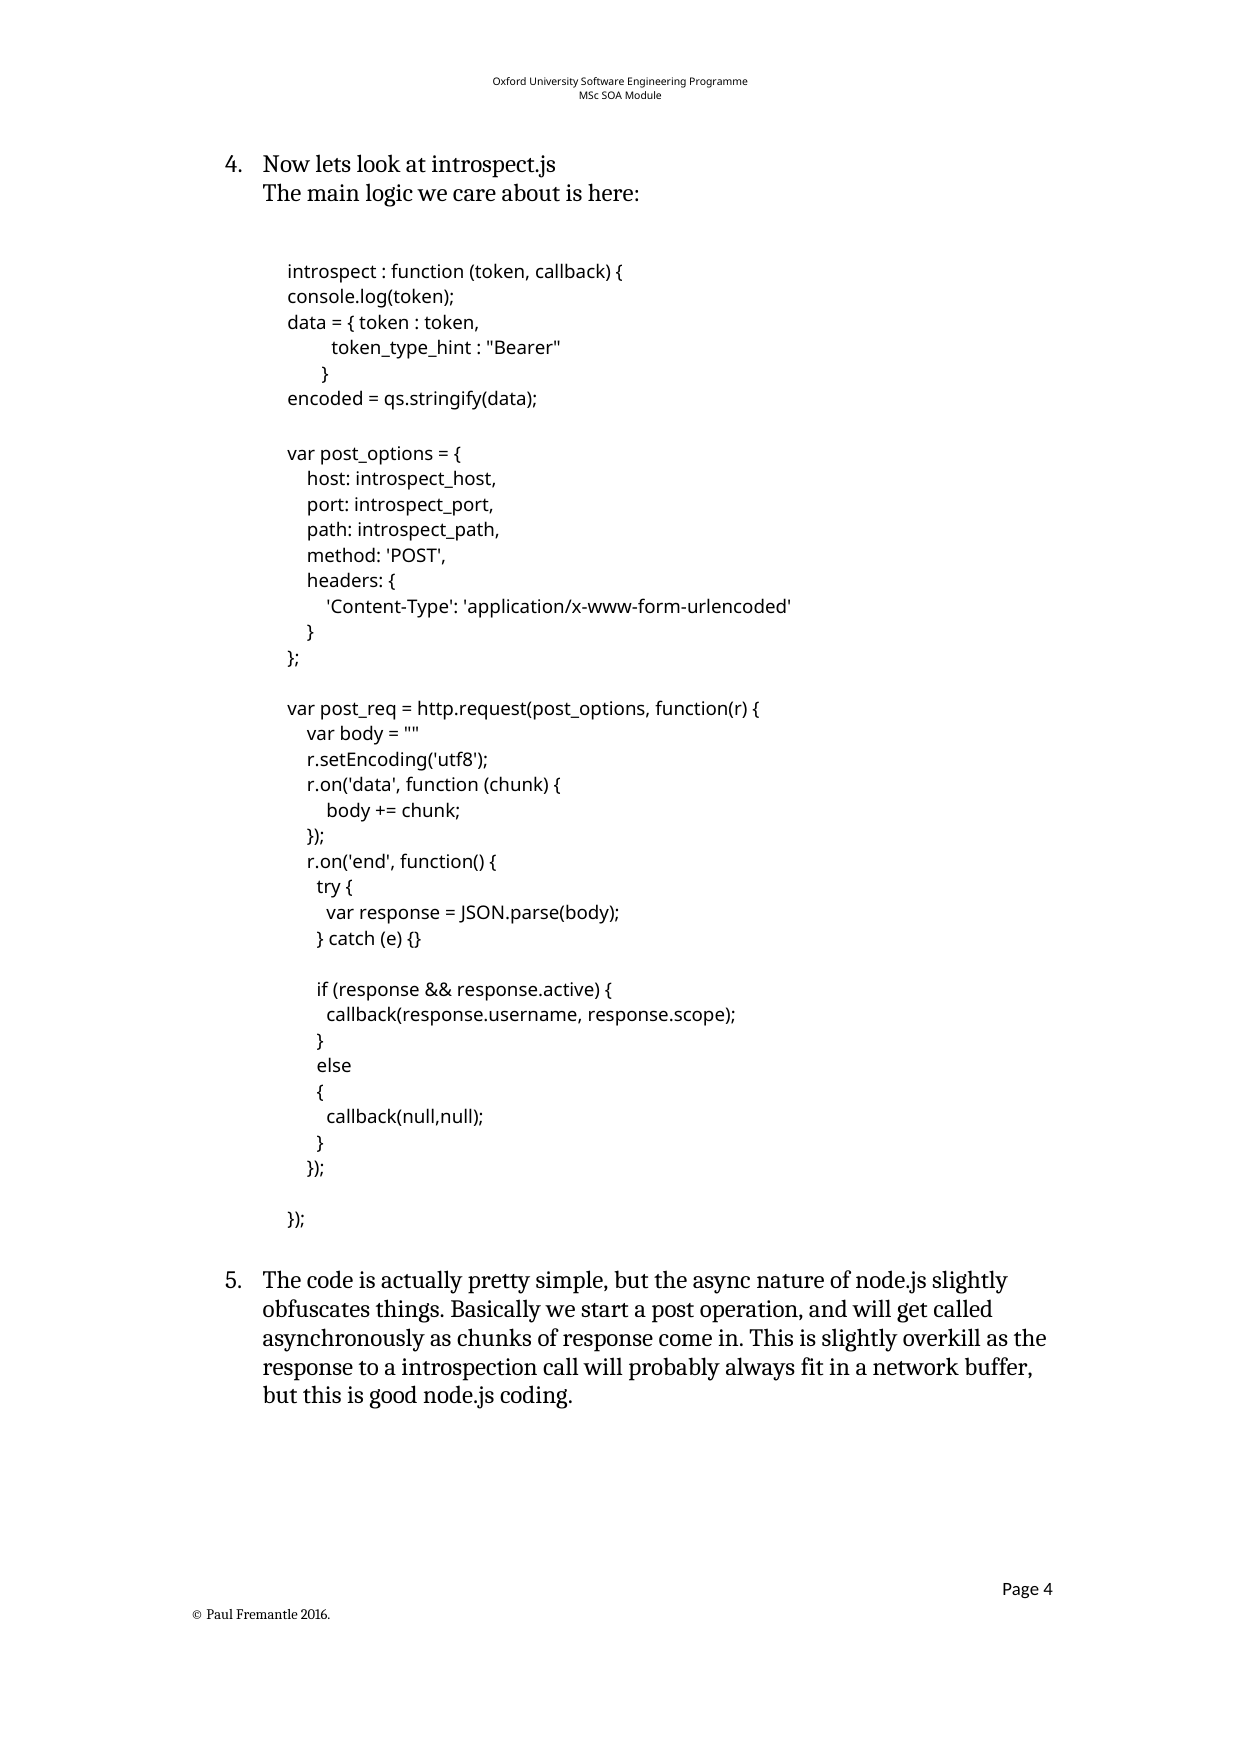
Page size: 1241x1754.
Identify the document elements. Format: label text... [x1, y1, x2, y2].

list The code is actually pretty simple, but the async nature of node.js slightly obfuscates things. Basically we start a post operation, and will get called asynchronously as chunks of response come in. This is slightly overkill as the response to a introspection call will probably always fit in a network buffer, but this is good node.js coding. [225, 1266, 1053, 1496]
list Now lets look at introspect.js The main logic we care about is here: [225, 150, 1053, 207]
